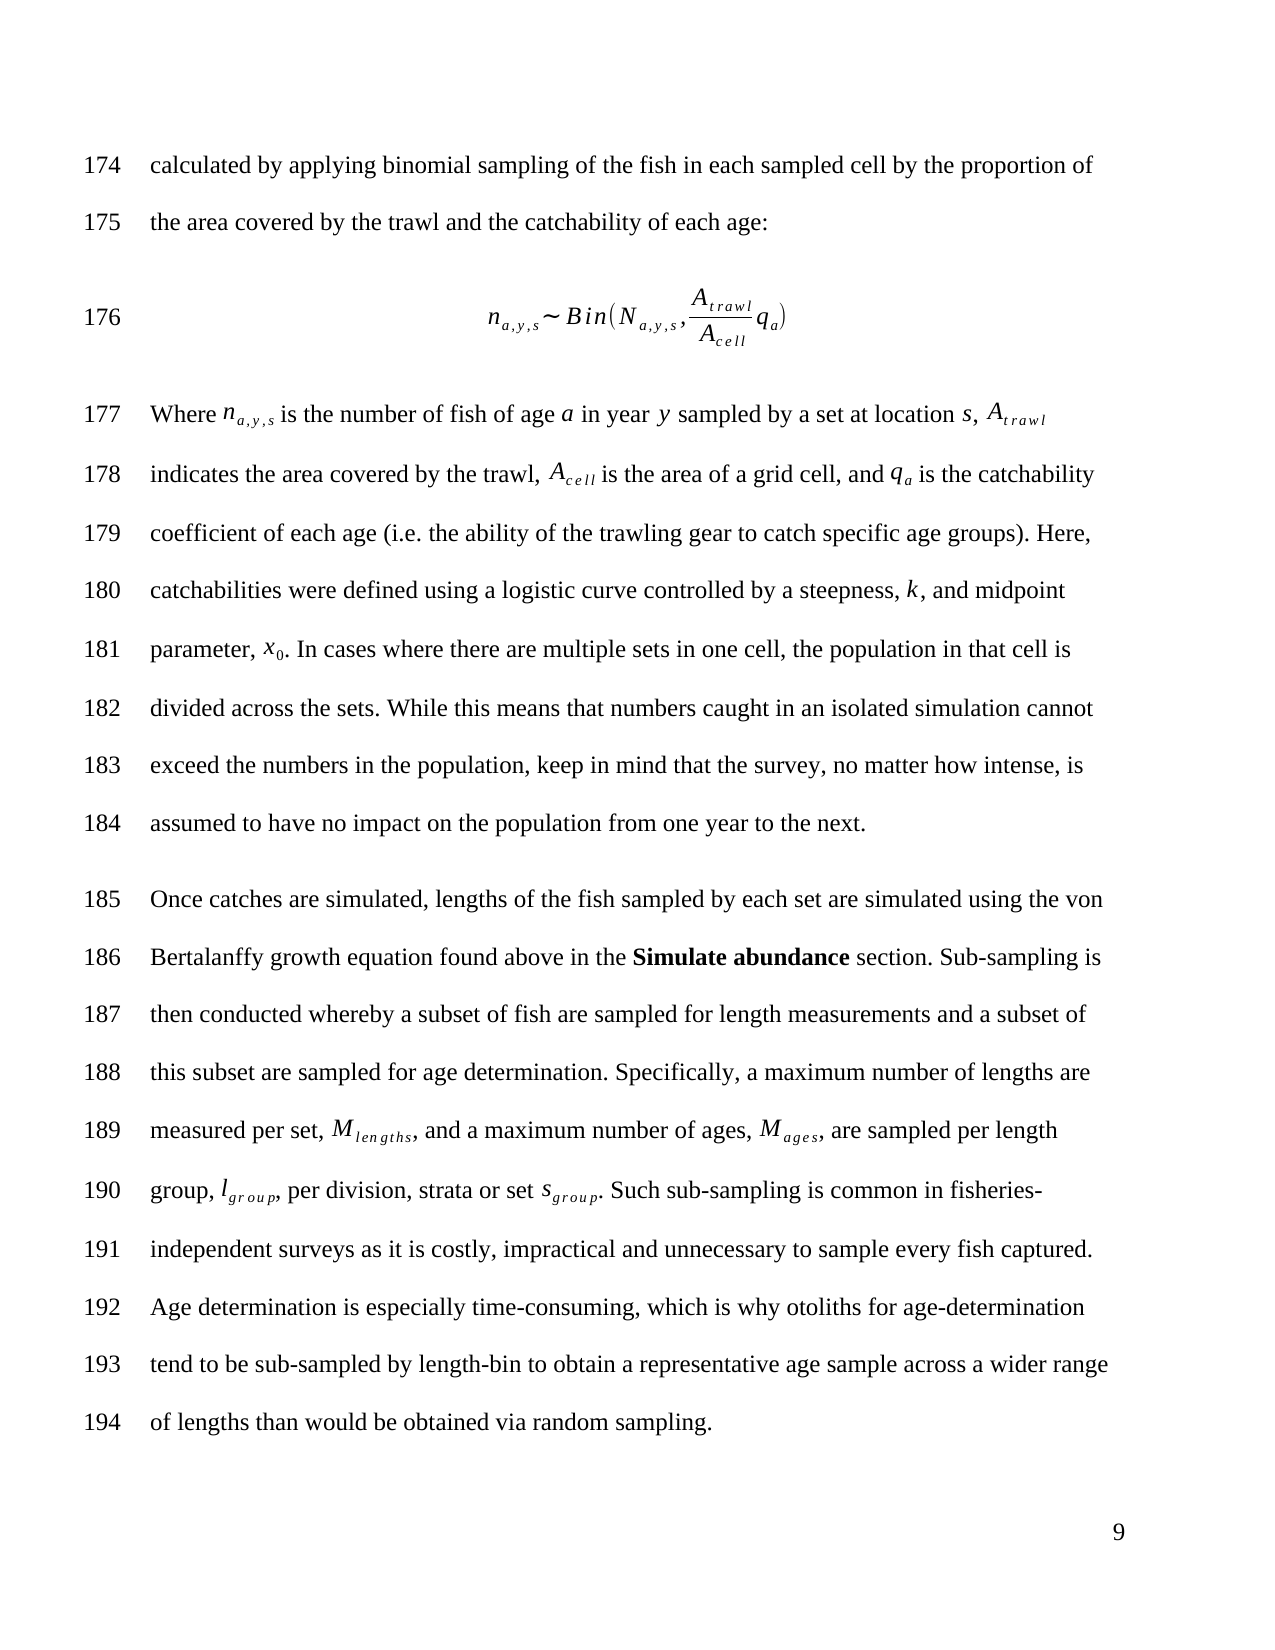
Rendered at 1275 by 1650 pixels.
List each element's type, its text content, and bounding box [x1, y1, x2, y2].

text Once catches are simulated, lengths of the fish sampled by each set are simulated using the von Bertalanffy growth equation found above in the Simulate abundance section. Sub-sampling is then conducted whereby a subset of fish are sampled for length measurements and a subset of this subset are sampled for age determination. Specifically, a maximum number of lengths are measured per set, , and a maximum number of ages, , are sampled per length group, , per division, strata or set . Such sub-sampling is common in fisheries-independent surveys as it is costly, impractical and unnecessary to sample every fish captured. Age determination is especially time-consuming, which is why otoliths for age-determination tend to be sub-sampled by length-bin to obtain a representative age sample across a wider range of lengths than would be obtained via random sampling. [150, 884, 1125, 1436]
text Where is the number of fish of age in year sampled by a set at location , indicates the area covered by the trawl, is the area of a grid cell, and is the catchability coefficient of each age (i.e. the ability of the trawling gear to catch specific age groups). Here, catchabilities were defined using a logistic curve controlled by a steepness, , and midpoint parameter, . In cases where there are multiple sets in one cell, the population in that cell is divided across the sets. While this means that numbers caught in an isolated simulation cannot exceed the numbers in the population, keep in mind that the survey, no matter how intense, is assumed to have no impact on the population from one year to the next. [150, 398, 1125, 837]
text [150, 150, 1125, 236]
